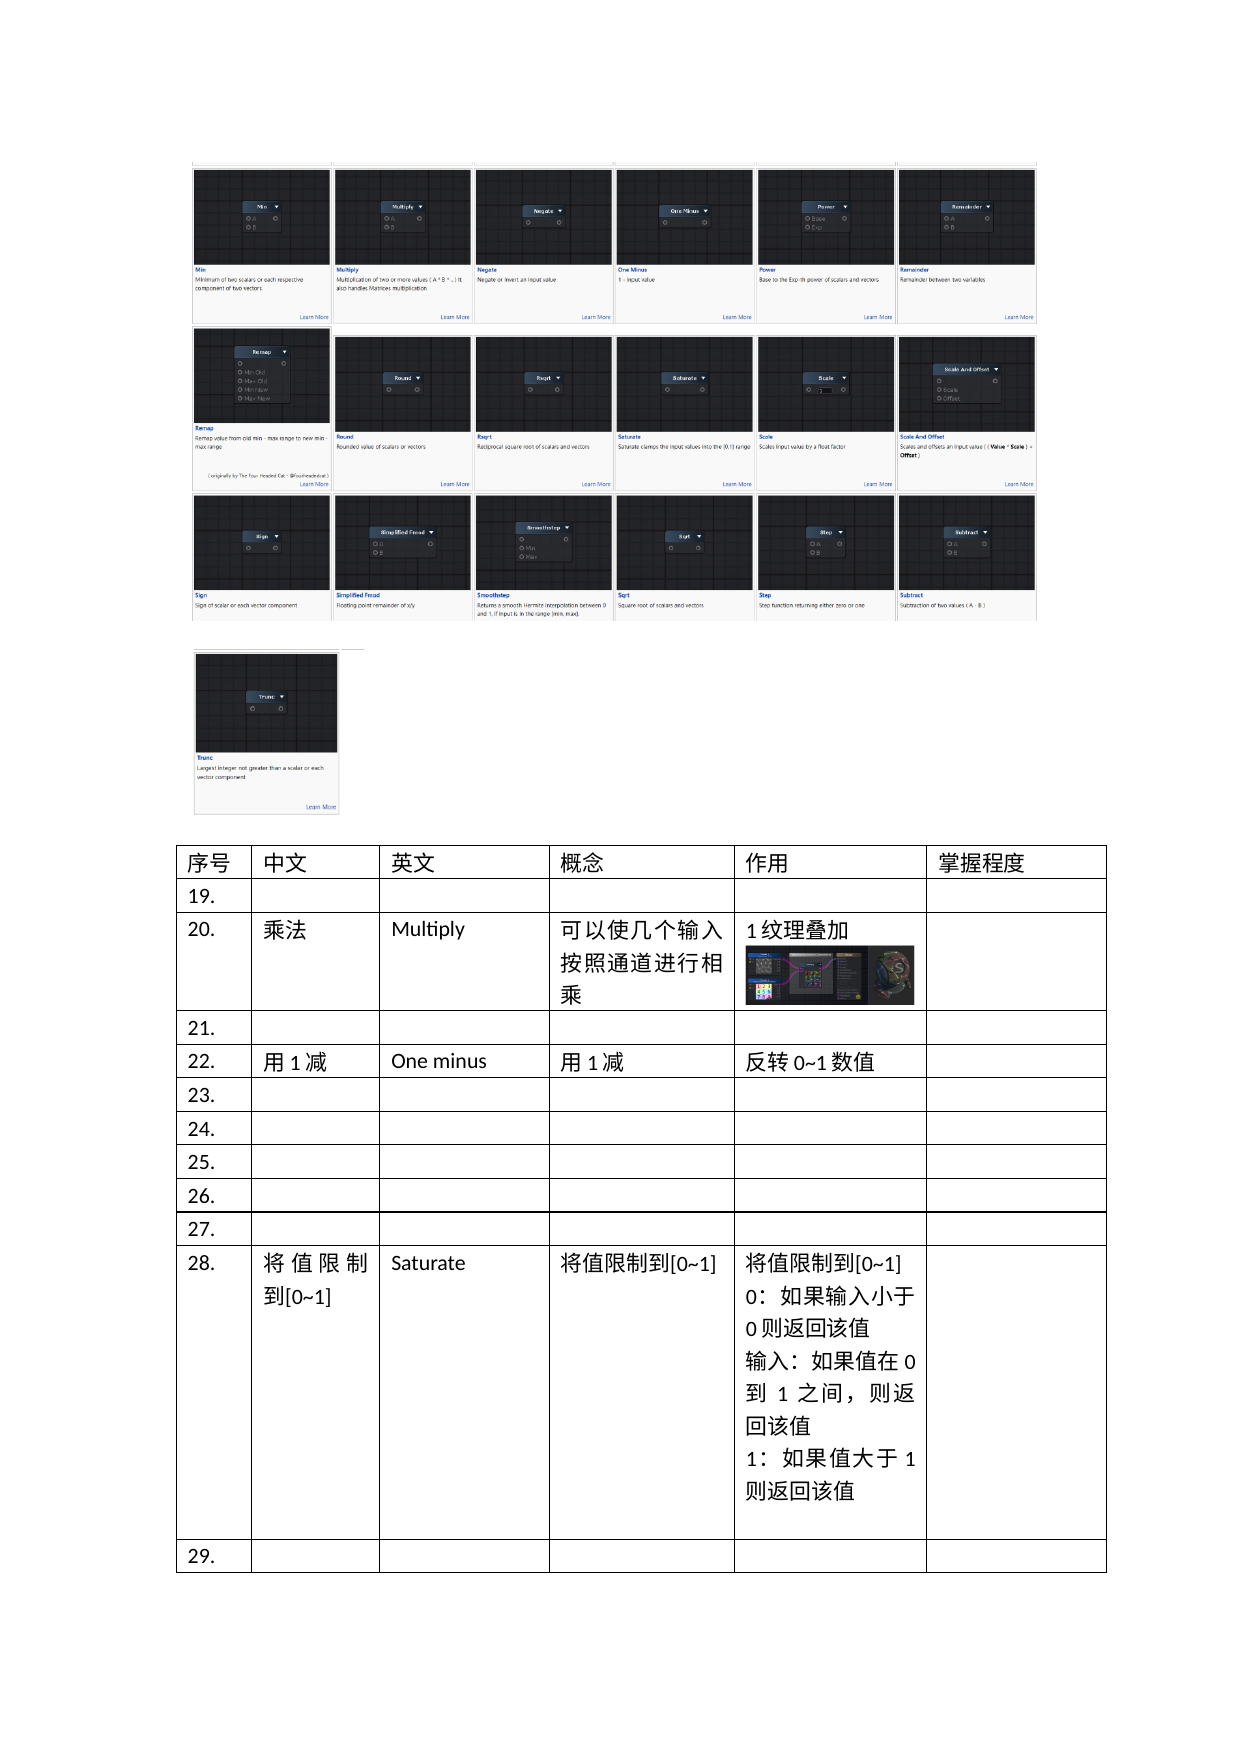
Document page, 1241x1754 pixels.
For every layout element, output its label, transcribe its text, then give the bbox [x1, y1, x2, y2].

table_cell [177, 1078, 251, 1111]
table_cell [927, 1078, 1106, 1111]
table_cell [177, 1011, 251, 1044]
table_cell 可以使几个输入按照通道进行相乘 [550, 913, 734, 1010]
table_cell [550, 1112, 734, 1144]
table_cell [252, 1213, 379, 1245]
table_cell [735, 879, 926, 912]
table_cell [252, 1179, 379, 1211]
table_cell [380, 1145, 549, 1178]
table_cell 将值限制到[0~1] [252, 1246, 379, 1538]
table_cell [550, 1179, 734, 1211]
table_cell [177, 1179, 251, 1211]
table_header 中文 [252, 846, 379, 878]
table_cell 将值限制到[0~1] [550, 1246, 734, 1538]
table_cell [380, 1112, 549, 1144]
table_cell [380, 1011, 549, 1044]
table_cell [927, 1112, 1106, 1144]
table_cell [735, 1112, 926, 1144]
table_cell [735, 1540, 926, 1572]
table_cell 用1减 [550, 1045, 734, 1077]
picture [187, 649, 365, 820]
table_cell [380, 1078, 549, 1111]
table_cell [177, 879, 251, 912]
table_cell [927, 1246, 1106, 1538]
table_cell [927, 1540, 1106, 1572]
table_cell [550, 1078, 734, 1111]
table_cell Multiply [380, 913, 549, 1010]
table_cell [735, 1213, 926, 1245]
table_cell [380, 879, 549, 912]
table_header 序号 [177, 846, 251, 878]
table_cell [177, 913, 251, 1010]
table_cell [927, 1045, 1106, 1077]
table_cell 反转0~1数值 [735, 1045, 926, 1077]
picture [745, 945, 915, 1005]
table_cell [735, 1078, 926, 1111]
table_header 掌握程度 [927, 846, 1106, 878]
table_cell [177, 1045, 251, 1077]
table_cell [927, 1011, 1106, 1044]
table_header 概念 [550, 846, 734, 878]
table_cell 乘法 [252, 913, 379, 1010]
table_cell [927, 1179, 1106, 1211]
table_cell [927, 879, 1106, 912]
table_cell [550, 1540, 734, 1572]
table_cell [927, 1145, 1106, 1178]
table_cell [177, 1145, 251, 1178]
table_cell [380, 1179, 549, 1211]
table_cell [735, 1145, 926, 1178]
table_cell [380, 1213, 549, 1245]
table_cell [735, 1011, 926, 1044]
table_cell [177, 1213, 251, 1245]
table_cell [252, 879, 379, 912]
table_header 英文 [380, 846, 549, 878]
table_cell [177, 1540, 251, 1572]
table_header 作用 [735, 846, 926, 878]
table_cell 将值限制到[0~1] 0：如果输入小于0则返回该值 输入：如果值在 0 到 1 之间，则返回该值 1：如果值大于1则返回该值 [735, 1246, 926, 1538]
table_cell [252, 1011, 379, 1044]
table_cell [927, 1213, 1106, 1245]
table_cell [735, 1179, 926, 1211]
table_cell [380, 1540, 549, 1572]
table_cell Saturate [380, 1246, 549, 1538]
table_cell 1 纹理叠加 [735, 913, 926, 1010]
table_cell [252, 1540, 379, 1572]
table_cell [927, 913, 1106, 1010]
table_cell [550, 1011, 734, 1044]
table_cell One minus [380, 1045, 549, 1077]
picture [187, 162, 1051, 621]
table_cell [252, 1078, 379, 1111]
table_cell [252, 1112, 379, 1144]
table_cell [550, 1145, 734, 1178]
table_cell [550, 1213, 734, 1245]
table_cell 用1减 [252, 1045, 379, 1077]
table_cell [177, 1112, 251, 1144]
table_cell [177, 1246, 251, 1538]
table_cell [550, 879, 734, 912]
table_cell [252, 1145, 379, 1178]
